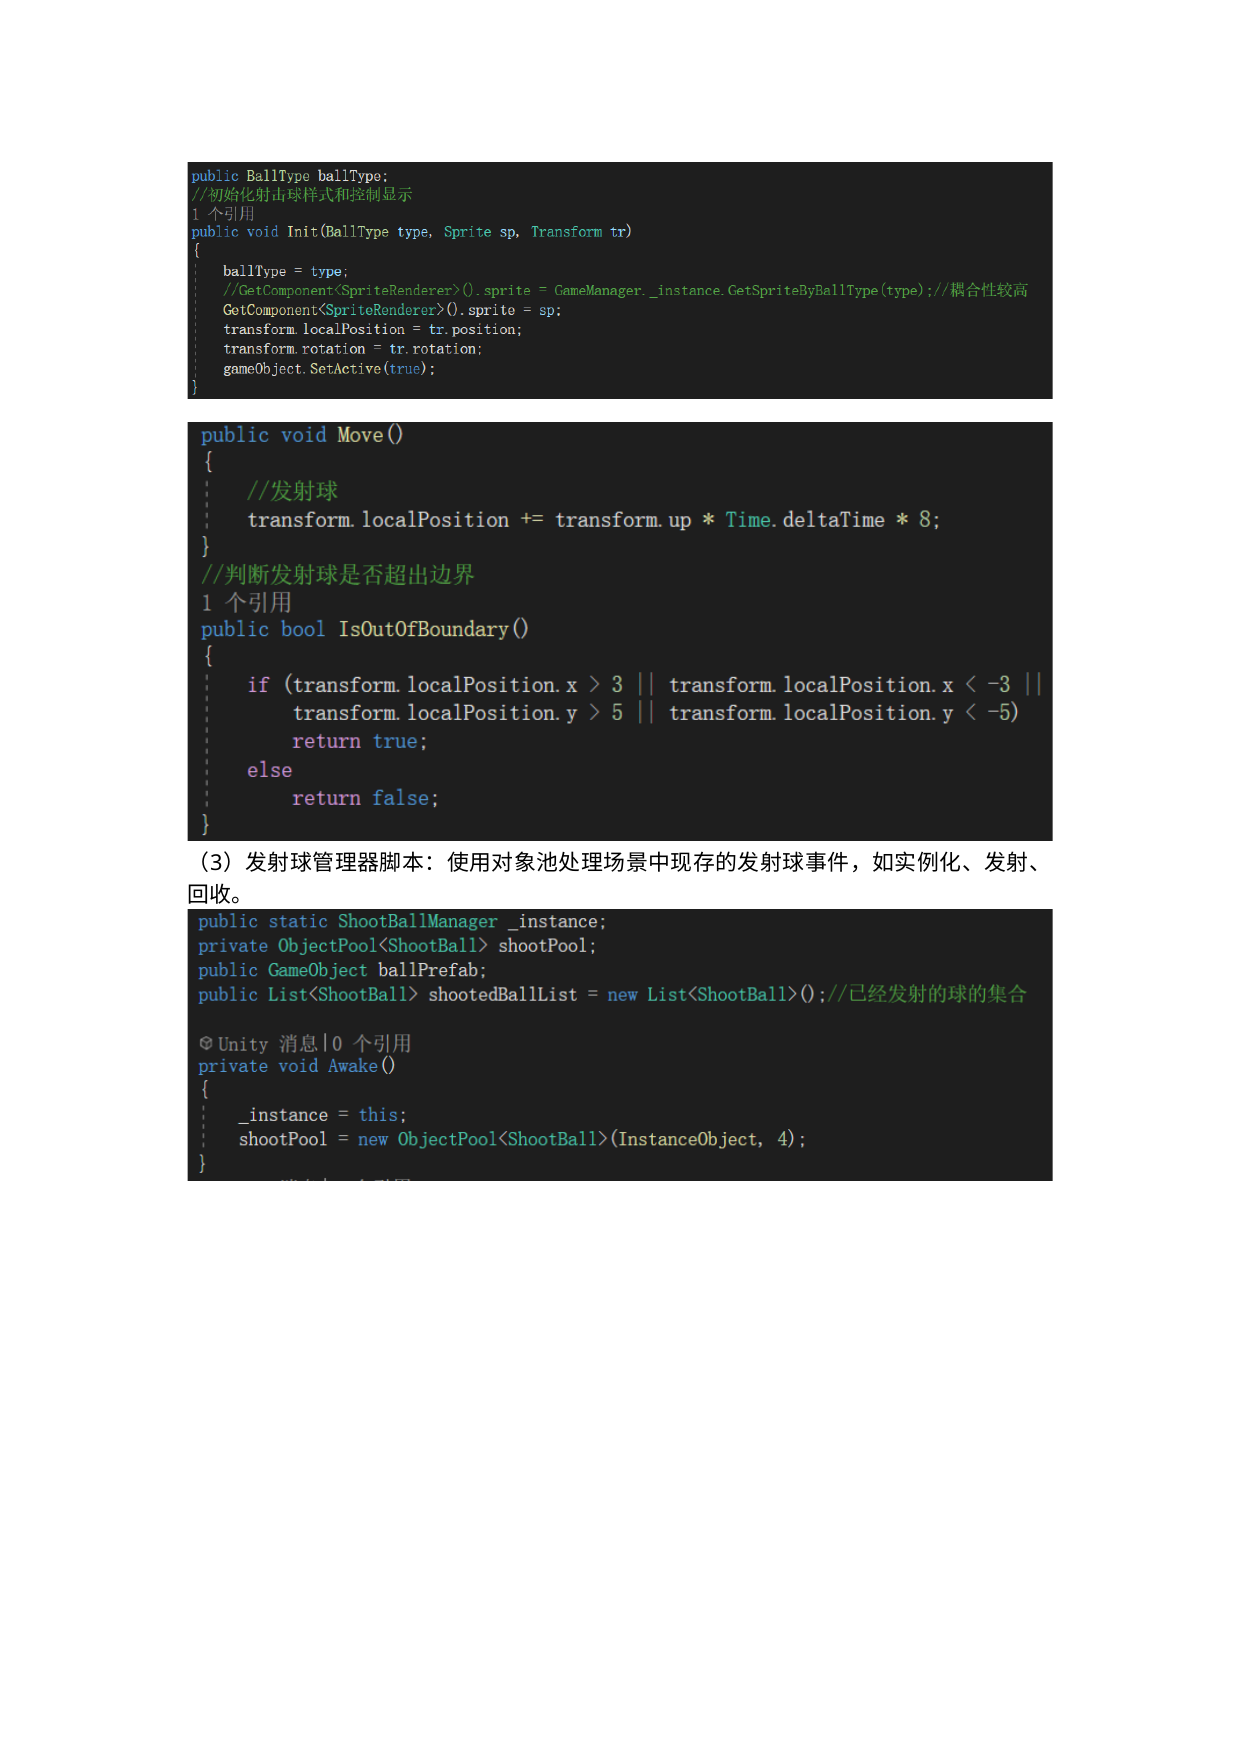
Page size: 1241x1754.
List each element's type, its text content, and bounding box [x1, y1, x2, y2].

picture [187, 162, 1053, 399]
picture [187, 422, 1053, 841]
text （3）发射球管理器脚本：使用对象池处理场景中现存的发射球事件，如实例化、发射、回收。 [187, 844, 1053, 909]
picture [187, 909, 1053, 1181]
